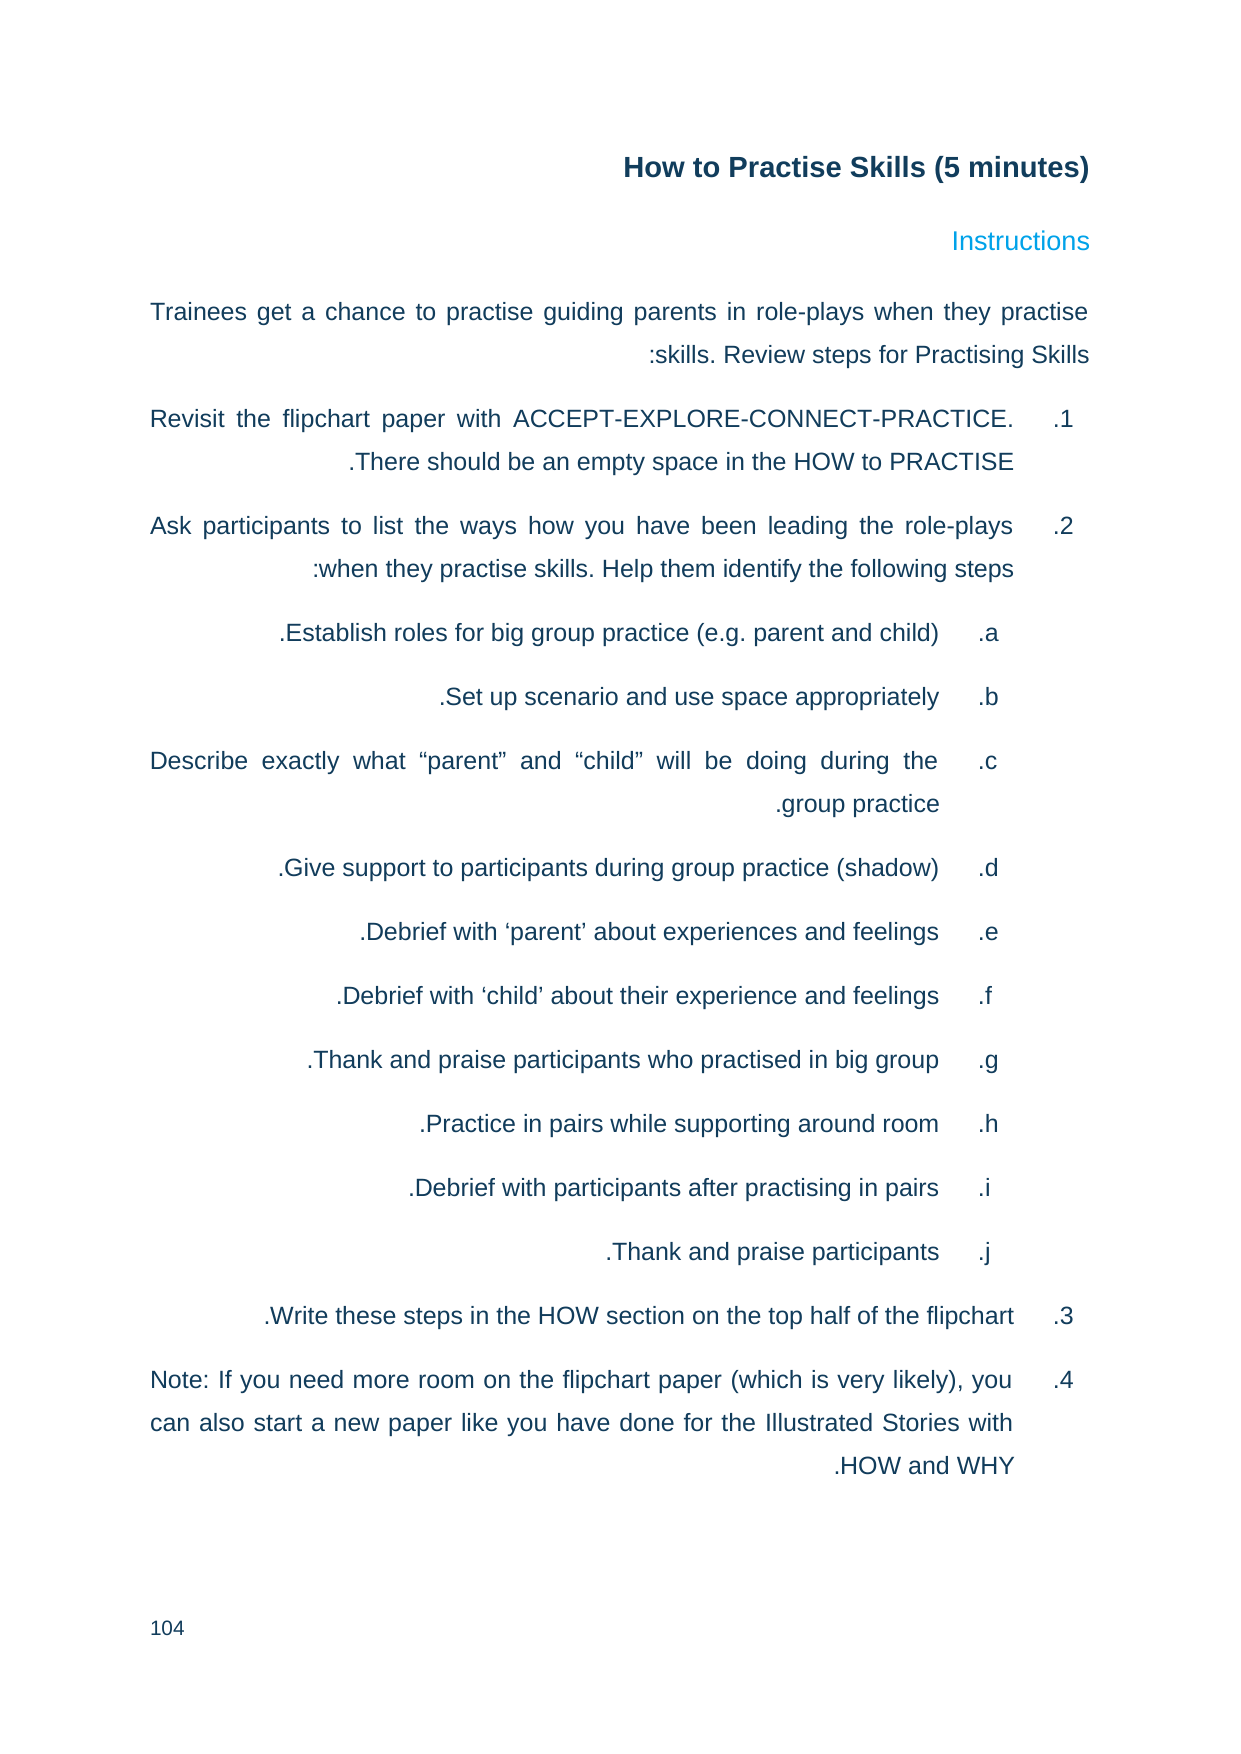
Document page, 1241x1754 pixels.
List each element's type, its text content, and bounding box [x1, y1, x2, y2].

list Debrief with participants after practising in pairs. [150, 1173, 978, 1202]
subtitle Instructions [150, 225, 1090, 257]
list Set up scenario and use space appropriately. [150, 682, 978, 711]
list Thank and praise participants. [150, 1237, 978, 1266]
list Ask participants to list the ways how you have been leading the role-plays when they practise skills. Help them identify the following steps: [150, 511, 1053, 583]
subtitle How to Practise Skills (5 minutes) [150, 150, 1090, 183]
text Trainees get a chance to practise guiding parents in role-plays when they practise skills. Review steps for Practising Skills: [150, 297, 1090, 369]
list Give support to participants during group practice (shadow). [150, 853, 978, 882]
list Practice in pairs while supporting around room. [150, 1109, 978, 1138]
list Debrief with ‘parent’ about experiences and feelings. [150, 917, 978, 946]
list Revisit the flipchart paper with ACCEPT-EXPLORE-CONNECT-PRACTICE. There should be an empty space in the HOW to PRACTISE. [150, 404, 1053, 476]
list Debrief with ‘child’ about their experience and feelings. [150, 981, 978, 1010]
list Describe exactly what “parent” and “child” will be doing during the group practice. [150, 746, 978, 818]
list Note: If you need more room on the flipchart paper (which is very likely), you can also start a new paper like you have done for the Illustrated Stories with HOW and WHY. [150, 1365, 1053, 1480]
list Thank and praise participants who practised in big group. [150, 1045, 978, 1074]
list Write these steps in the HOW section on the top half of the flipchart. [150, 1301, 1053, 1330]
list Establish roles for big group practice (e.g. parent and child). [150, 618, 978, 647]
